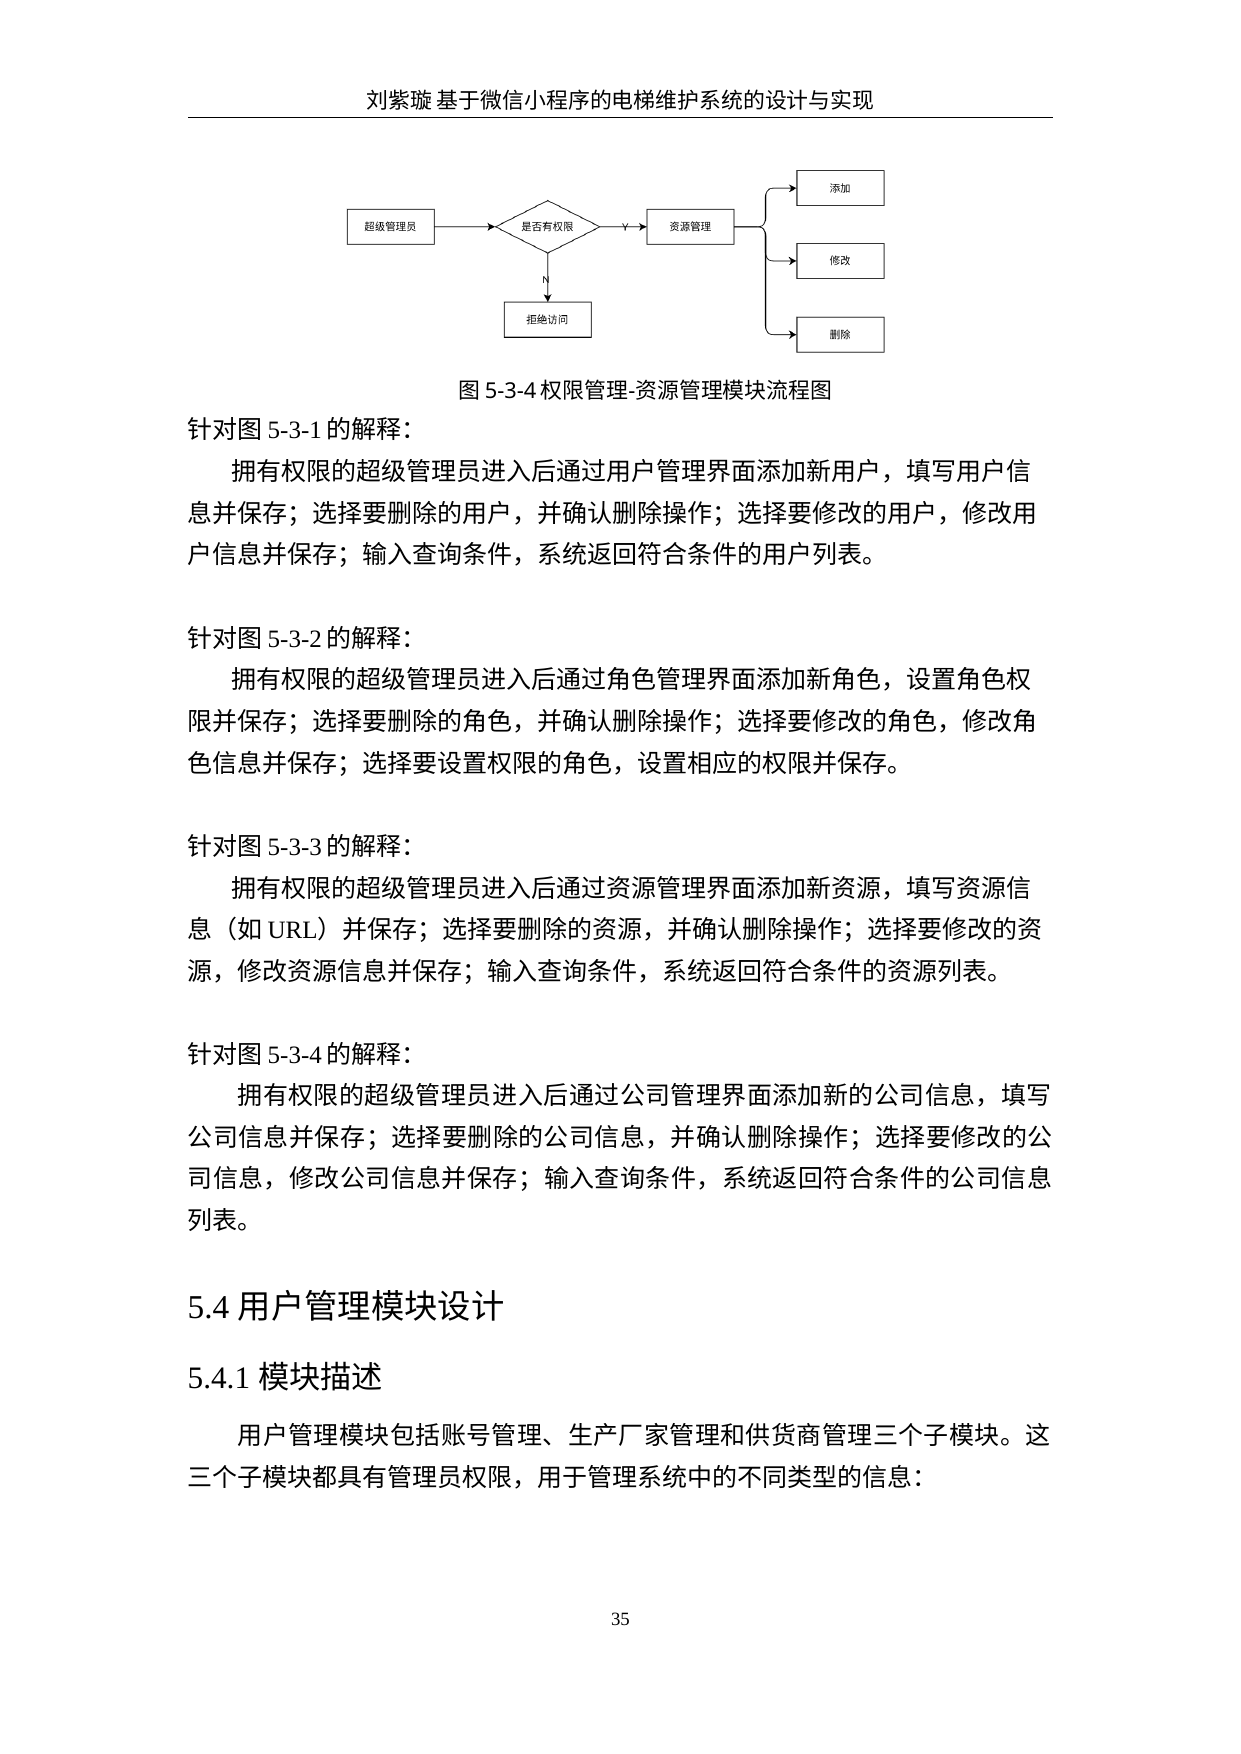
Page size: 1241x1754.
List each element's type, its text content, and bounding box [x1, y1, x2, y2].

text 图5-3-4权限管理-资源管理模块流程图 [237, 363, 1053, 404]
text 拥有权限的超级管理员进入后通过资源管理界面添加新资源，填写资源信息（如URL）并保存；选择要删除的资源，并确认删除操作；选择要修改的资源，修改资源信息并保存；输入查询条件，系统返回符合条件的资源列表。 [187, 863, 1053, 988]
text 针对图5-3-2的解释： [187, 613, 1053, 654]
picture [338, 150, 902, 363]
subtitle 用户管理模块设计 [187, 1279, 1053, 1328]
text 针对图5-3-3的解释： [187, 821, 1053, 863]
text 针对图5-3-4的解释： [187, 1029, 1053, 1071]
subtitle 模块描述 [187, 1353, 1053, 1398]
text 用户管理模块包括账号管理、生产厂家管理和供货商管理三个子模块。这三个子模块都具有管理员权限，用于管理系统中的不同类型的信息： [187, 1410, 1053, 1494]
text 拥有权限的超级管理员进入后通过角色管理界面添加新角色，设置角色权限并保存；选择要删除的角色，并确认删除操作；选择要修改的角色，修改角色信息并保存；选择要设置权限的角色，设置相应的权限并保存。 [187, 654, 1053, 779]
text 拥有权限的超级管理员进入后通过公司管理界面添加新的公司信息，填写公司信息并保存；选择要删除的公司信息，并确认删除操作；选择要修改的公司信息，修改公司信息并保存；输入查询条件，系统返回符合条件的公司信息列表。 [187, 1071, 1053, 1238]
text 针对图5-3-1的解释： [187, 404, 1053, 446]
text 拥有权限的超级管理员进入后通过用户管理界面添加新用户，填写用户信息并保存；选择要删除的用户，并确认删除操作；选择要修改的用户，修改用户信息并保存；输入查询条件，系统返回符合条件的用户列表。 [187, 446, 1053, 571]
